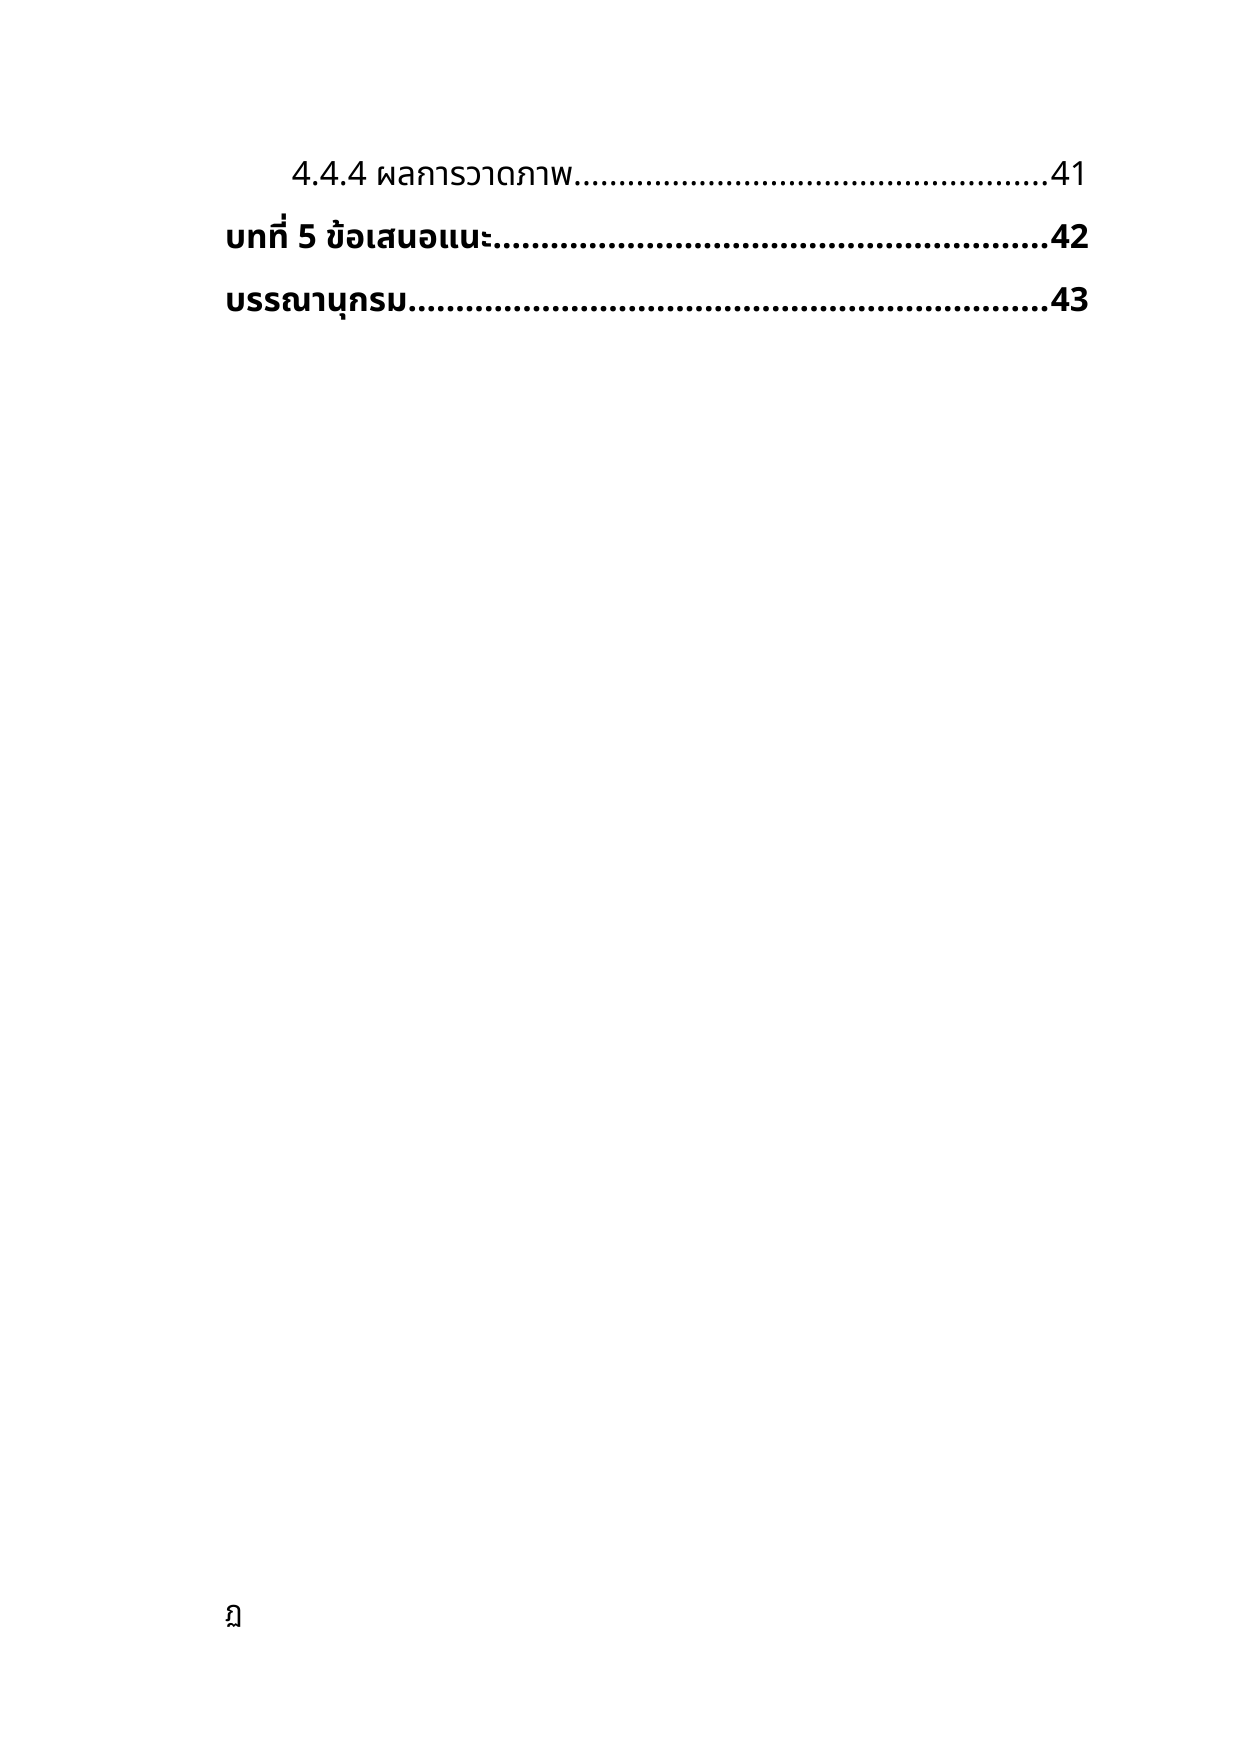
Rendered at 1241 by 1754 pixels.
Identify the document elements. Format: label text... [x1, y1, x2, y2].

text บทที่ 5 ข้อเสนอแนะ 42 [225, 213, 1090, 264]
text บรรณานุกรม 43 [225, 276, 1090, 327]
text 4.4.4 ผลการวาดภาพ 41 [292, 150, 1090, 201]
